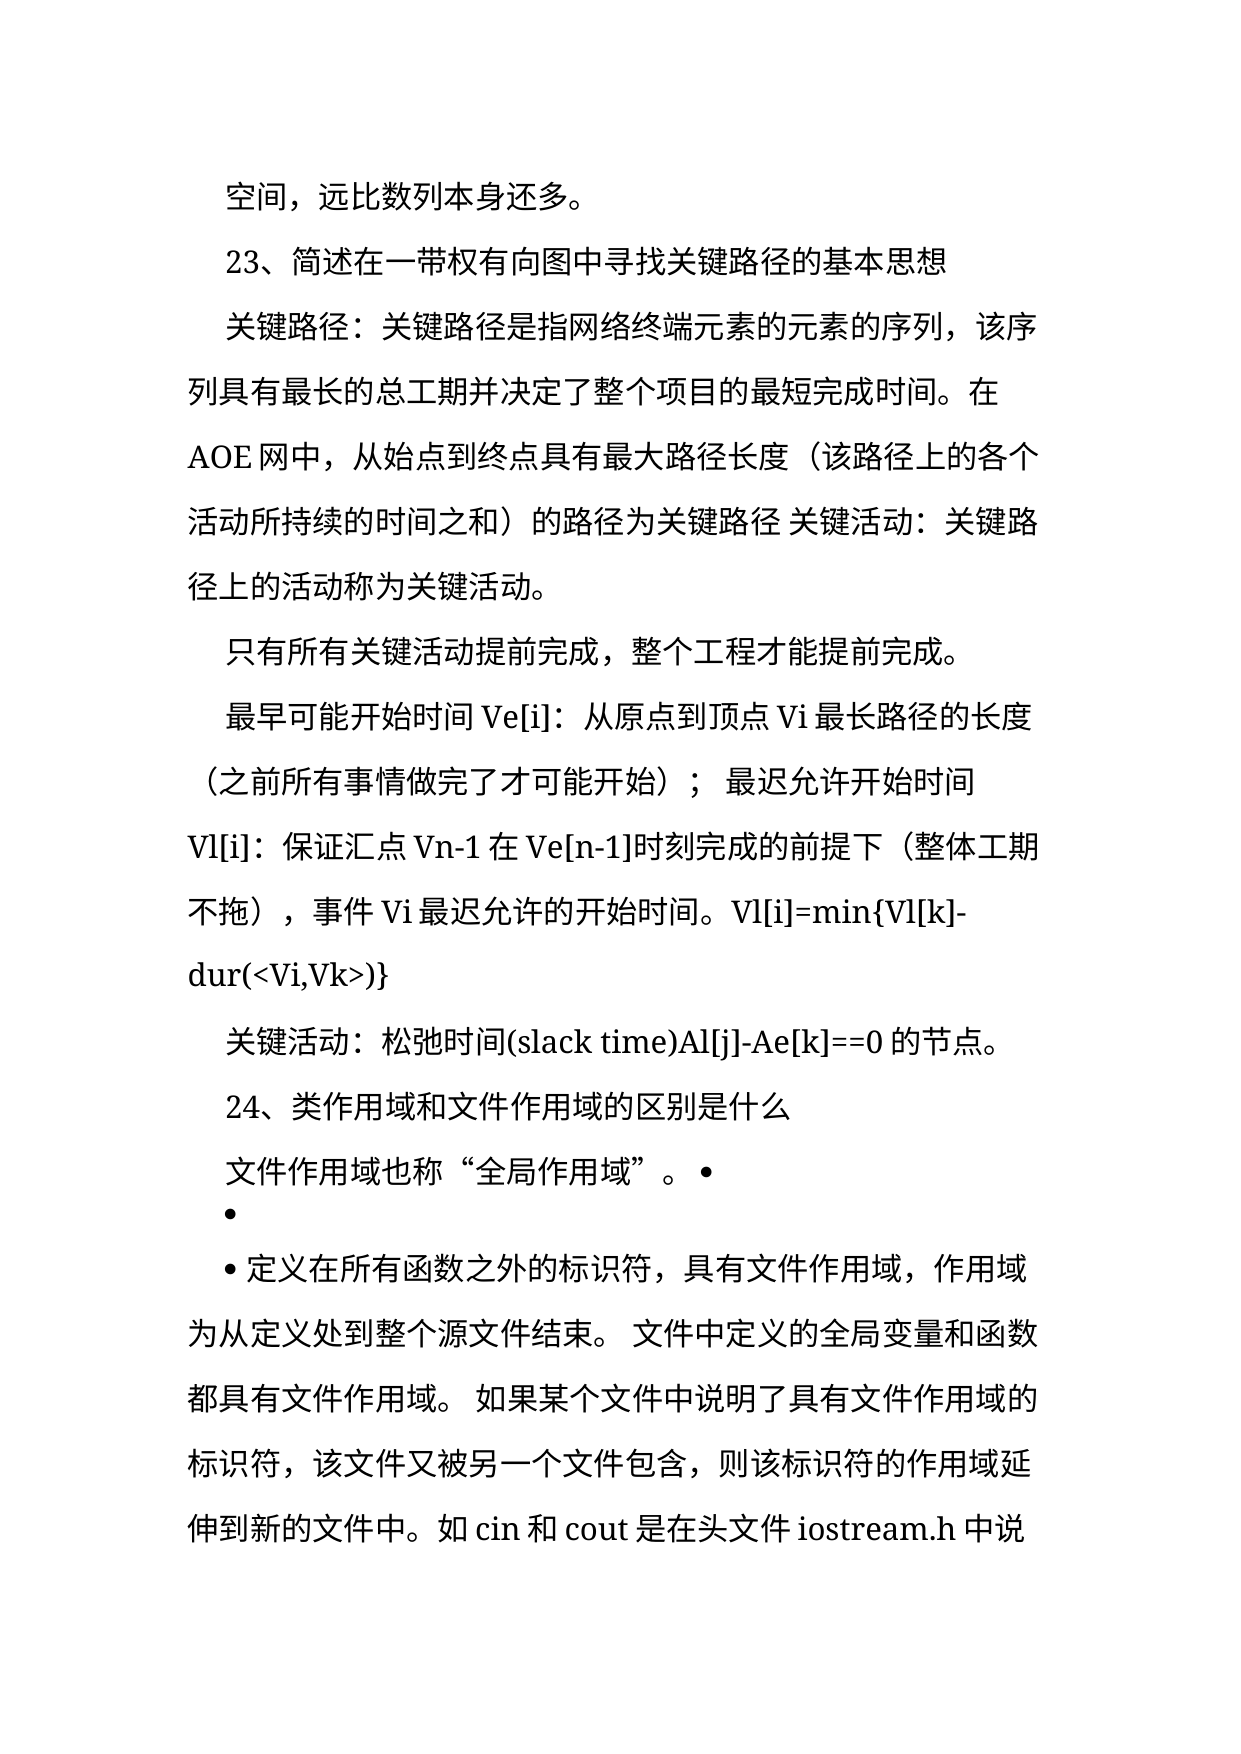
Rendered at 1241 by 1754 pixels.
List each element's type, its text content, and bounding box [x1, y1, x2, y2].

text 空间，远比数列本身还多。 [187, 162, 1053, 227]
text 文件作用域也称“全局作用域”。 [187, 1137, 1053, 1202]
text 关键活动：松弛时间(slack time)Al[j]-Ae[k]==0的节点。 [187, 1007, 1053, 1072]
text 23、简述在一带权有向图中寻找关键路径的基本思想 [187, 227, 1053, 292]
text 24、类作用域和文件作用域的区别是什么 [187, 1072, 1053, 1137]
text 最早可能开始时间Ve[i]：从原点到顶点Vi最长路径的长度（之前所有事情做完了才可能开始）； 最迟允许开始时间Vl[i]：保证汇点Vn-1在Ve[n-1]时刻完成的前提下（整体工期不拖），事件Vi最迟允许的开始时间。Vl[i]=min{Vl[k]-dur(<Vi,Vk>)} [187, 682, 1053, 1007]
text 关键路径：关键路径是指网络终端元素的元素的序列，该序列具有最长的总工期并决定了整个项目的最短完成时间。在AOE网中，从始点到终点具有最大路径长度（该路径上的各个活动所持续的时间之和）的路径为关键路径 关键活动：关键路径上的活动称为关键活动。 [187, 292, 1053, 617]
text 只有所有关键活动提前完成，整个工程才能提前完成。 [187, 617, 1053, 682]
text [187, 1234, 1053, 1559]
